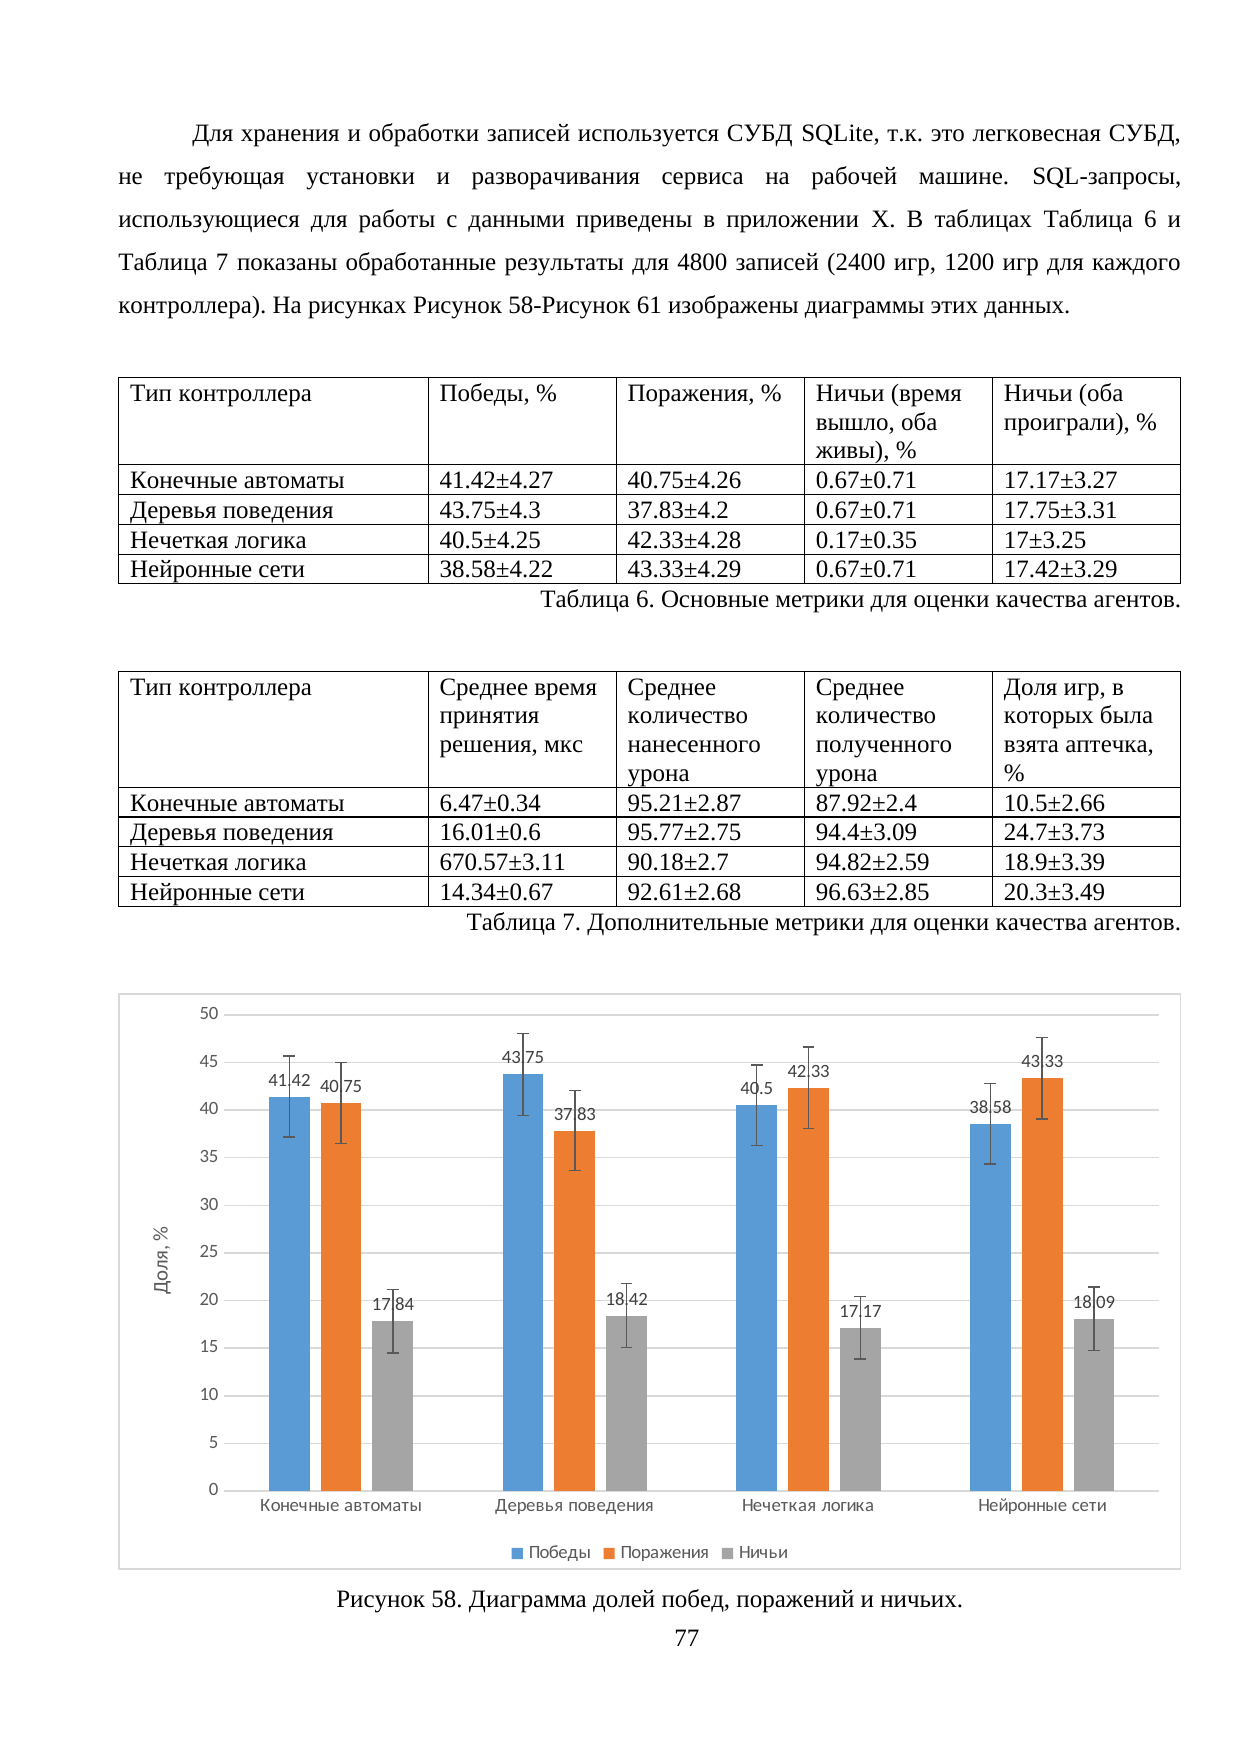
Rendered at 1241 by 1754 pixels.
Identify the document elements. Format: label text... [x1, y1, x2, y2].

table_cell 0.67±0.71 [805, 555, 992, 583]
table_cell 37.83±4.2 [617, 495, 804, 524]
table_header Ничьи (время вышло, оба живы), % [805, 378, 992, 464]
text Таблица 7. Дополнительные метрики для оценки качества агентов. [118, 907, 1181, 936]
table_cell 96.63±2.85 [805, 877, 992, 906]
table_cell 94.82±2.59 [805, 847, 992, 876]
table_cell 14.34±0.67 [429, 877, 616, 906]
table_cell 95.21±2.87 [617, 788, 804, 816]
table_header Доля игр, в которых была взята аптечка, % [993, 672, 1180, 787]
table_cell Нейронные сети [119, 555, 428, 583]
table_cell Конечные автоматы [119, 465, 428, 494]
table_cell Нейронные сети [119, 877, 428, 906]
table_header Ничьи (оба проиграли), % [993, 378, 1180, 464]
text Рисунок 58. Диаграмма долей побед, поражений и ничьих. [118, 1584, 1181, 1613]
table_cell 40.5±4.25 [429, 525, 616, 553]
table_cell Нечеткая логика [119, 525, 428, 553]
table_cell Конечные автоматы [119, 788, 428, 816]
table_cell 0.17±0.35 [805, 525, 992, 553]
table_cell 16.01±0.6 [429, 818, 616, 846]
table_cell 17.17±3.27 [993, 465, 1180, 494]
table_cell 20.3±3.49 [993, 877, 1180, 906]
table_cell 43.75±4.3 [429, 495, 616, 524]
table_header Поражения, % [617, 378, 804, 464]
table_cell 95.77±2.75 [617, 818, 804, 846]
table_header Тип контроллера [119, 672, 428, 787]
text Для хранения и обработки записей используется СУБД SQLite, т.к. это легковесная СУБД, не требующая установки и разворачивания сервиса на рабочей машине. SQL-запросы, использующиеся для работы с данными приведены в приложении X. В таблицах 6 и 7 показаны обработанные результаты для 4800 записей (2400 игр, 1200 игр для каждого контроллера). На рисунках 58-61 изображены диаграммы этих данных. [118, 118, 1181, 319]
table_cell 92.61±2.68 [617, 877, 804, 906]
table_cell 17.42±3.29 [993, 555, 1180, 583]
table_header Победы, % [429, 378, 616, 464]
table_cell 6.47±0.34 [429, 788, 616, 816]
table_cell 90.18±2.7 [617, 847, 804, 876]
text Таблица 6. Основные метрики для оценки качества агентов. [118, 584, 1181, 613]
table_cell Нечеткая логика [119, 847, 428, 876]
table_cell 94.4±3.09 [805, 818, 992, 846]
table_cell 0.67±0.71 [805, 465, 992, 494]
table_header Среднее время принятия решения, мкс [429, 672, 616, 787]
table_header Тип контроллера [119, 378, 428, 464]
table_header Среднее количество нанесенного урона [617, 672, 804, 787]
table_cell 18.9±3.39 [993, 847, 1180, 876]
table_cell 41.42±4.27 [429, 465, 616, 494]
table_cell 40.75±4.26 [617, 465, 804, 494]
table_cell 670.57±3.11 [429, 847, 616, 876]
table_cell Деревья поведения [119, 818, 428, 846]
table_cell 87.92±2.4 [805, 788, 992, 816]
table_cell Деревья поведения [119, 495, 428, 524]
table_header Среднее количество полученного урона [805, 672, 992, 787]
table_cell 17±3.25 [993, 525, 1180, 553]
table_cell 0.67±0.71 [805, 495, 992, 524]
table_cell 43.33±4.29 [617, 555, 804, 583]
table_cell 38.58±4.22 [429, 555, 616, 583]
table_cell 17.75±3.31 [993, 495, 1180, 524]
table_cell 10.5±2.66 [993, 788, 1180, 816]
table_cell 42.33±4.28 [617, 525, 804, 553]
table_cell 24.7±3.73 [993, 818, 1180, 846]
